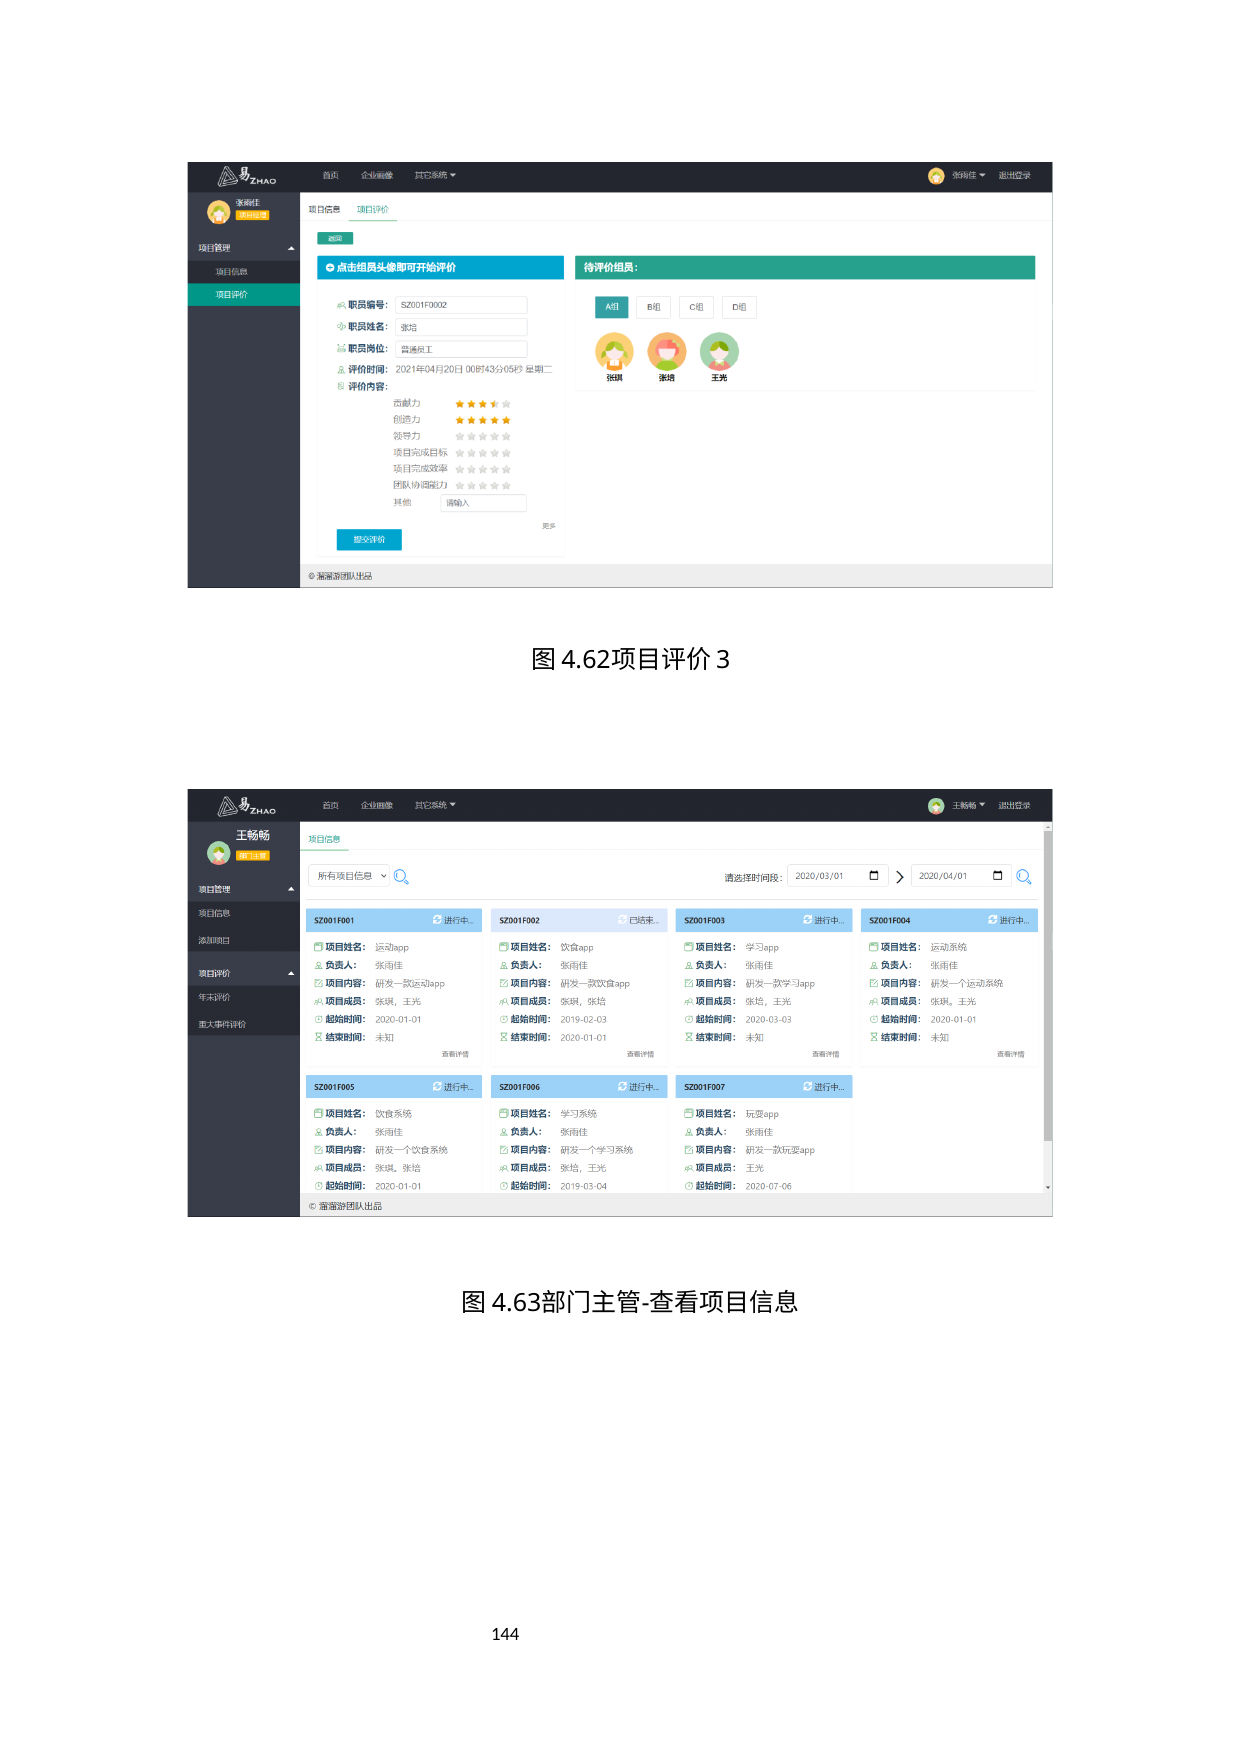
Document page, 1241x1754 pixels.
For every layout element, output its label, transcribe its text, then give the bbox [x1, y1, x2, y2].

picture [187, 162, 1053, 588]
picture [187, 789, 1053, 1217]
text 图4.62项目评价3 [187, 625, 1053, 690]
text 图4.63部门主管-查看项目信息 [187, 1268, 1053, 1333]
